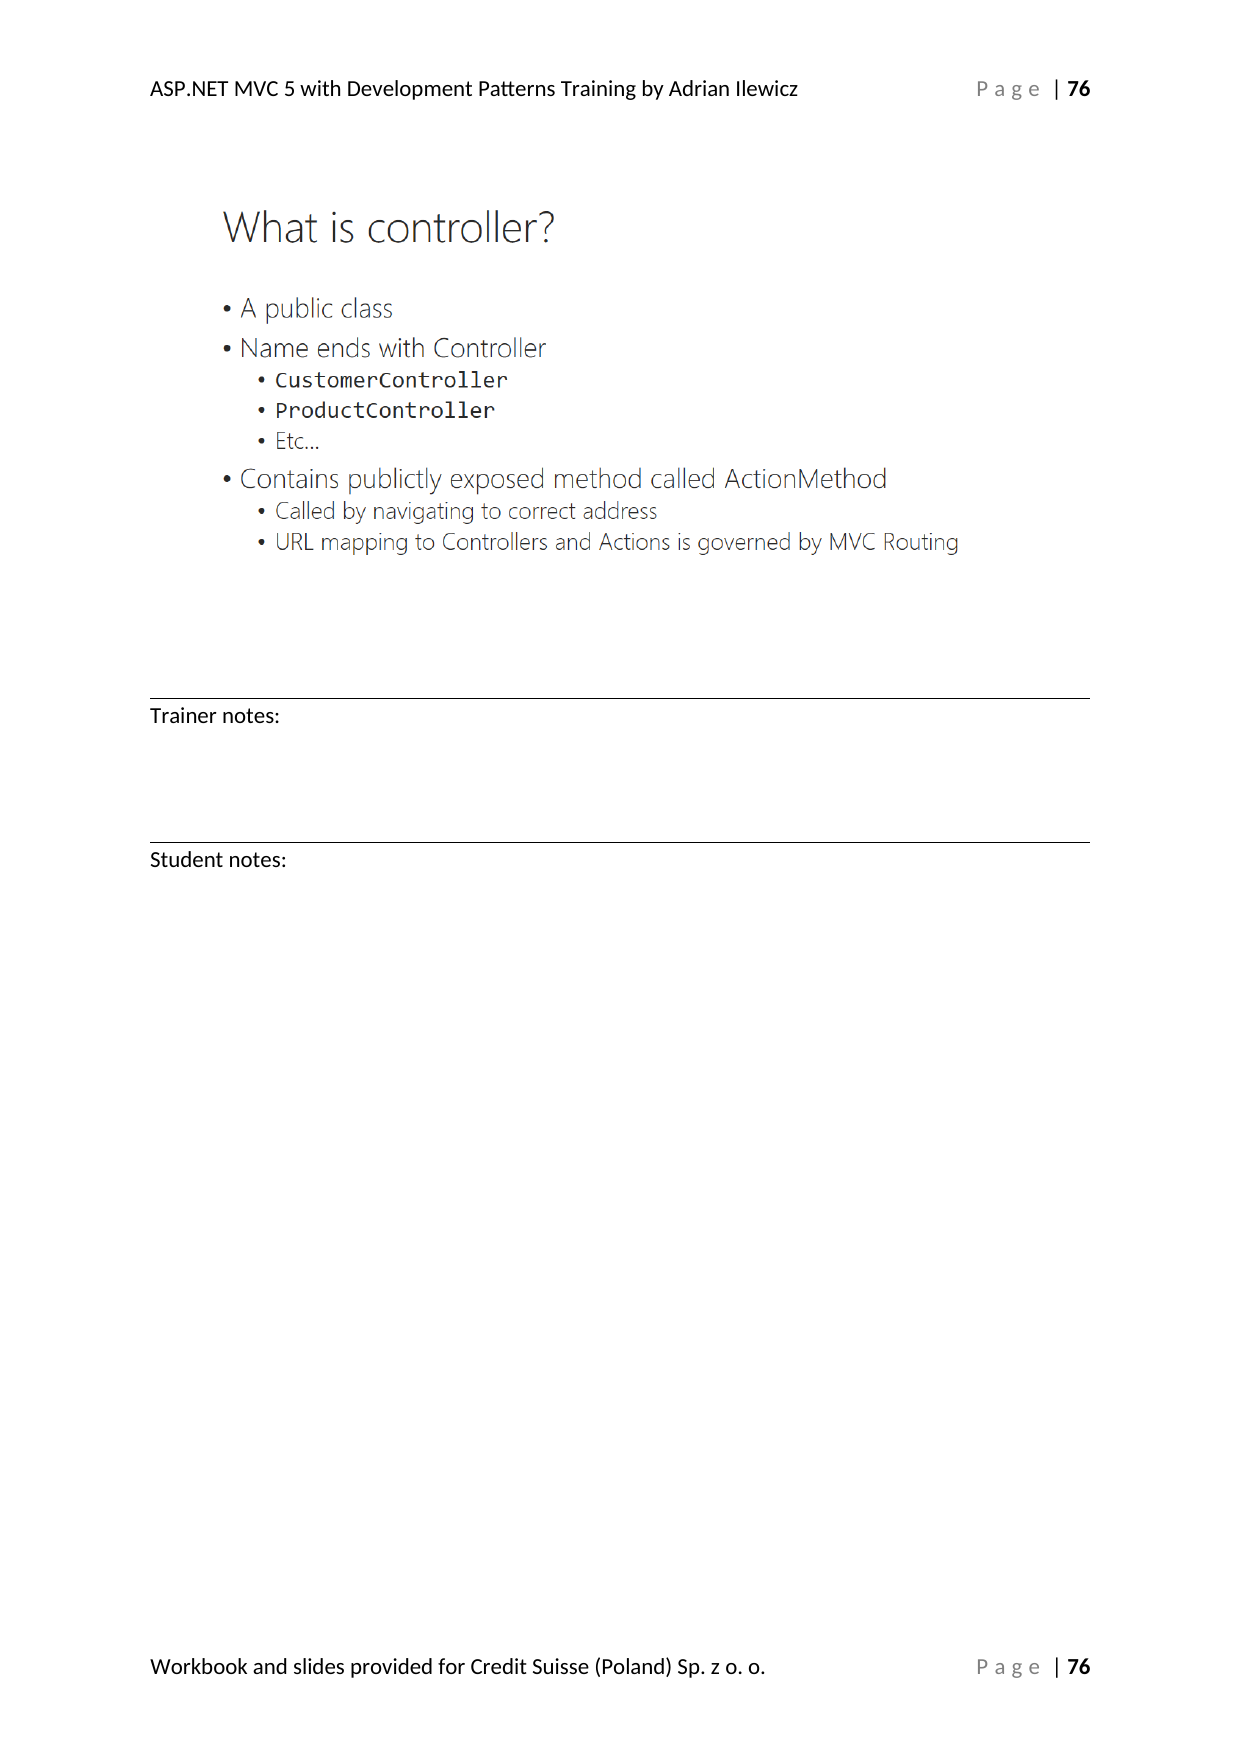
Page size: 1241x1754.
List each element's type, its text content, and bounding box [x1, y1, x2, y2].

text Trainer notes: [150, 699, 1090, 729]
text Student notes: [150, 843, 1090, 873]
picture [150, 149, 1090, 680]
